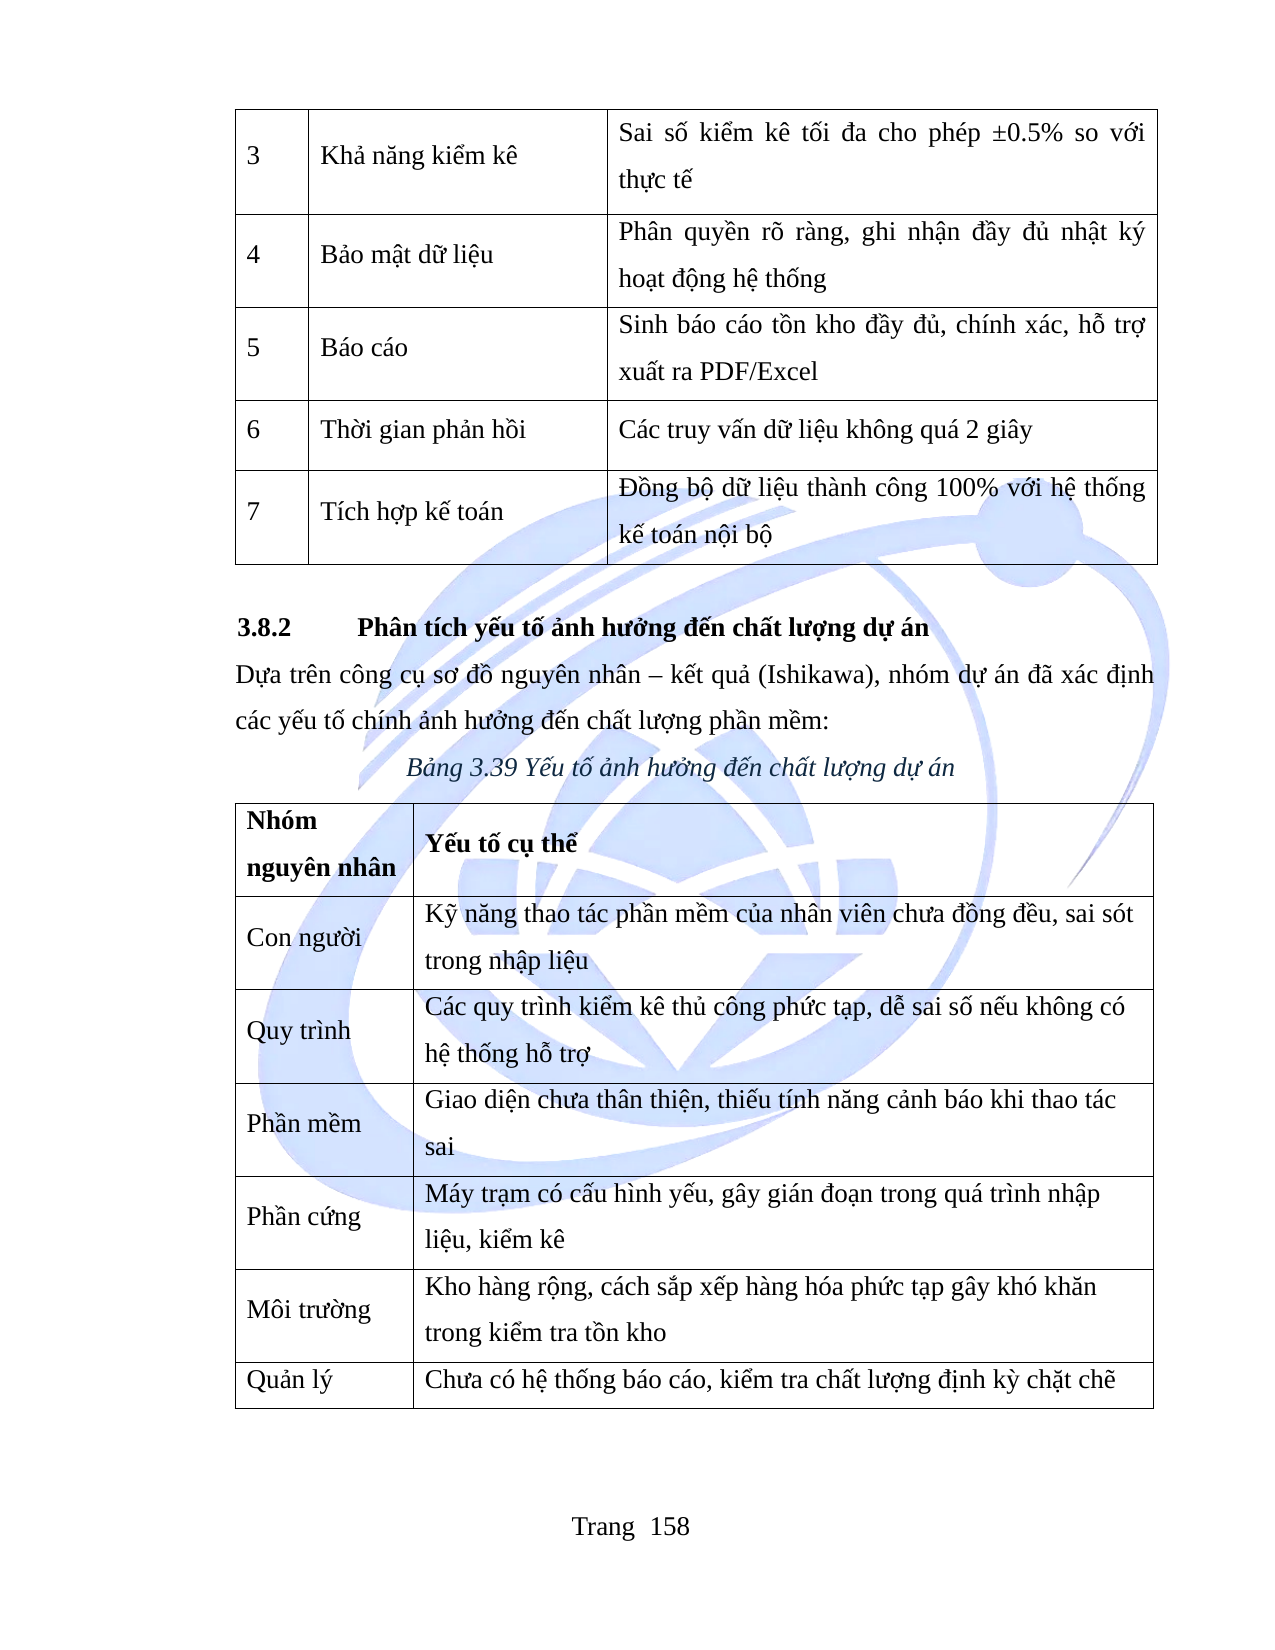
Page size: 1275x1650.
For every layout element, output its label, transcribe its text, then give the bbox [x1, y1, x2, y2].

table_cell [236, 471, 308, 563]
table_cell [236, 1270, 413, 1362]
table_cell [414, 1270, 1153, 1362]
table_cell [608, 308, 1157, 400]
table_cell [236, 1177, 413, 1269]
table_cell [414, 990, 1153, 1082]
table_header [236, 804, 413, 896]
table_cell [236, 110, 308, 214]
text Dựa trên công cụ sơ đồ nguyên nhân – kết quả (Ishikawa), nhóm dự án đã xác định các yếu tố chính ảnh hưởng đến chất lượng phần mềm: [235, 658, 1156, 736]
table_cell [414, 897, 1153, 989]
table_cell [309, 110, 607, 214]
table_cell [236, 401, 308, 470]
subtitle Phương pháp xác nhận phạm vi [216, 478, 1192, 1230]
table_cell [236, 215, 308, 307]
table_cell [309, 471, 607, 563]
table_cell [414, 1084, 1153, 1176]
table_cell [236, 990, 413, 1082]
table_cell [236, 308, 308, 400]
subtitle Phân tích yếu tố ảnh hưởng đến chất lượng dự án [237, 611, 1156, 642]
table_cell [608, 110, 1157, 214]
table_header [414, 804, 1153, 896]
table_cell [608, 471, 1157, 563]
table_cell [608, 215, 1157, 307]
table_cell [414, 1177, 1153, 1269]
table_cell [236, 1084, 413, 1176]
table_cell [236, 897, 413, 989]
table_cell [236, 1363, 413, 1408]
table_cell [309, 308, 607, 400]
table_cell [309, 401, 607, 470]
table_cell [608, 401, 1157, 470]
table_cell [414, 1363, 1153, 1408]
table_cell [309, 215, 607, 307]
